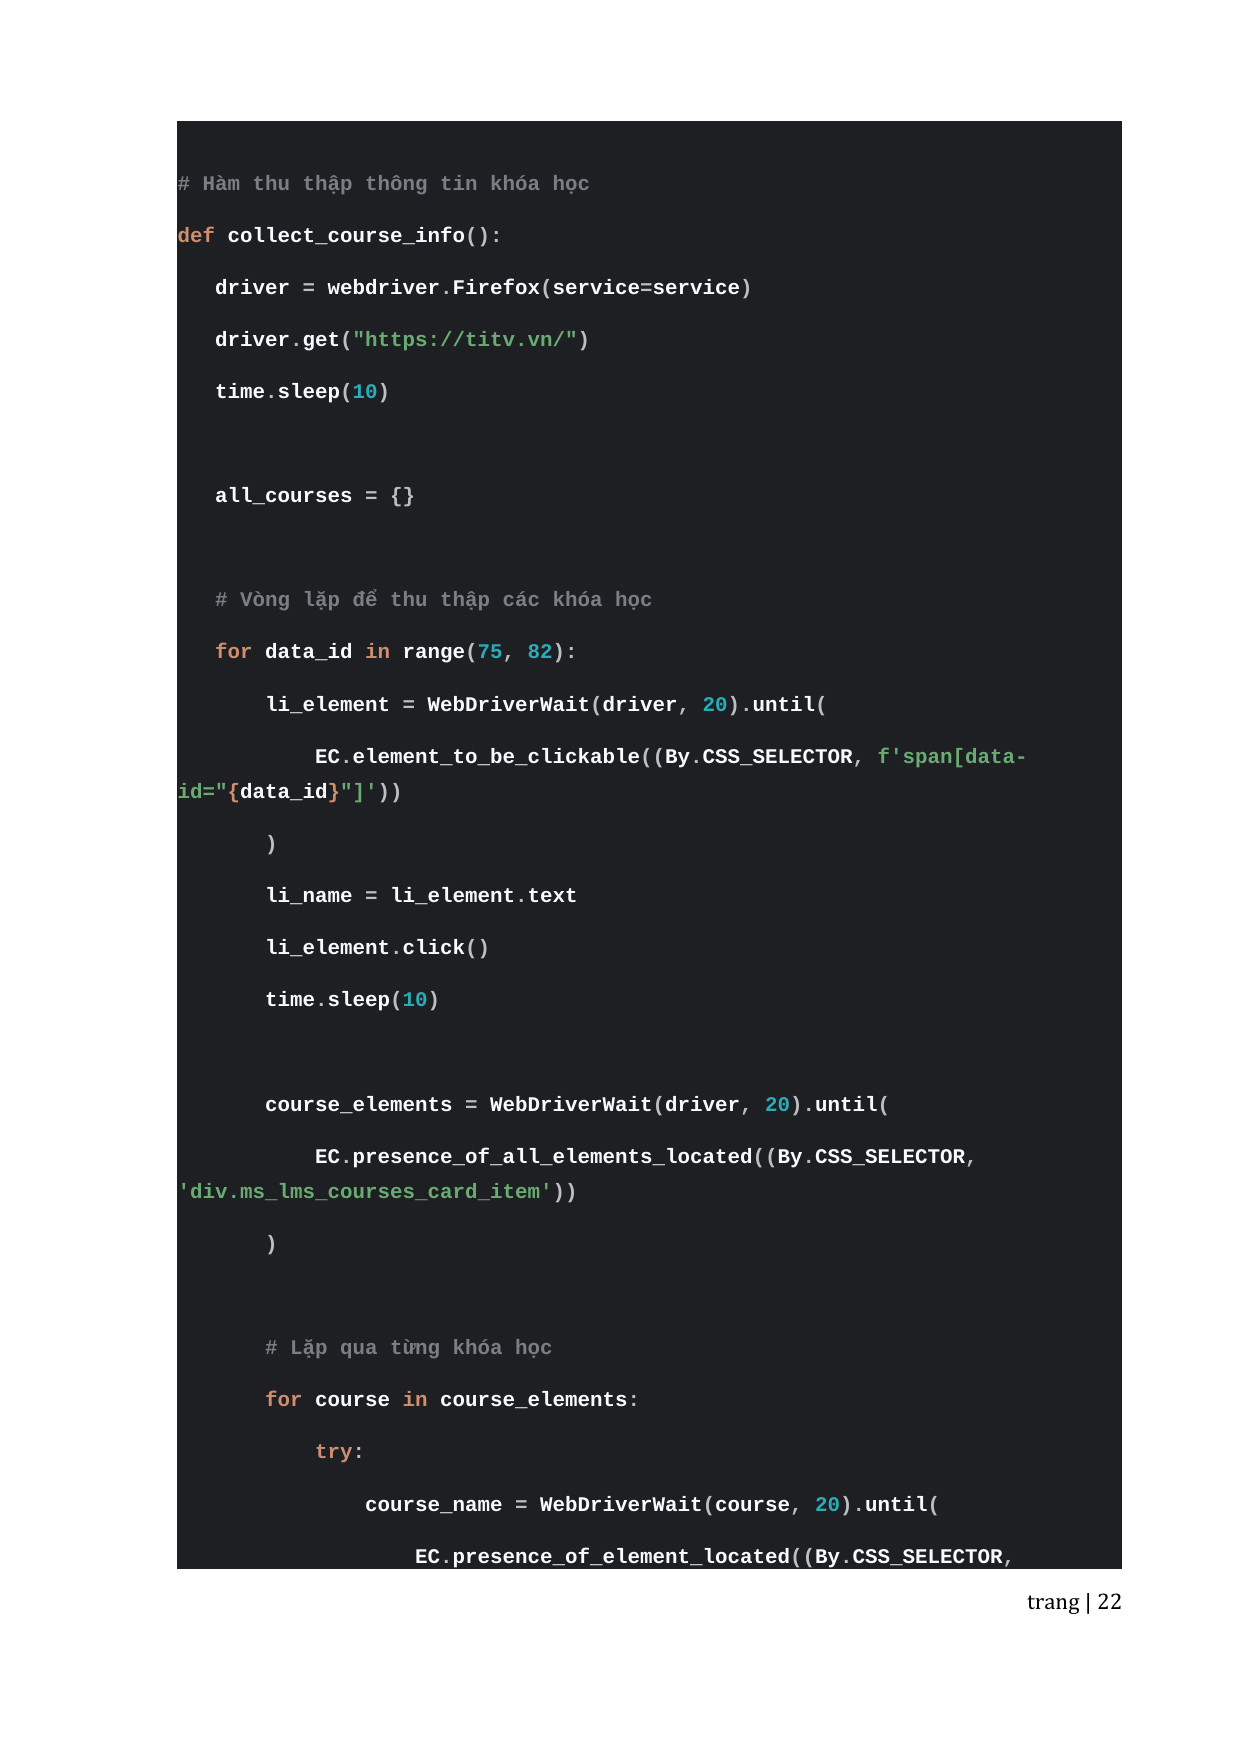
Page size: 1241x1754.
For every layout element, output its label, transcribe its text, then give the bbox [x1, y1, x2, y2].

text time.sleep(10) [177, 989, 1122, 1013]
text try: [177, 1441, 1122, 1465]
text for data_id in range(75, 82): [177, 641, 1122, 665]
text all_courses = {} [177, 485, 1122, 509]
text course_elements = WebDriverWait(driver, 20).until( [177, 1093, 1122, 1117]
text ) [177, 1233, 1122, 1257]
text for course in course_elements: [177, 1389, 1122, 1413]
text li_element.click() [177, 937, 1122, 961]
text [177, 1546, 1122, 1569]
text # Vòng lặp để thu thập các khóa học [177, 589, 1122, 613]
text driver.get("https://titv.vn/") [177, 329, 1122, 353]
text EC.presence_of_all_elements_located((By.CSS_SELECTOR, 'div.ms_lms_courses_card_item')) [177, 1146, 1122, 1205]
text ) [177, 833, 1122, 857]
text # Hàm thu thập thông tin khóa học [177, 173, 1122, 196]
text li_name = li_element.text [177, 885, 1122, 909]
text driver = webdriver.Firefox(service=service) [177, 277, 1122, 301]
text def collect_course_info(): [177, 225, 1122, 248]
text course_name = WebDriverWait(course, 20).until( [177, 1493, 1122, 1517]
text li_element = WebDriverWait(driver, 20).until( [177, 693, 1122, 717]
text # Lặp qua từng khóa học [177, 1337, 1122, 1361]
text time.sleep(10) [177, 381, 1122, 405]
text EC.element_to_be_clickable((By.CSS_SELECTOR, f'span[data-id="{data_id}"]')) [177, 746, 1122, 805]
